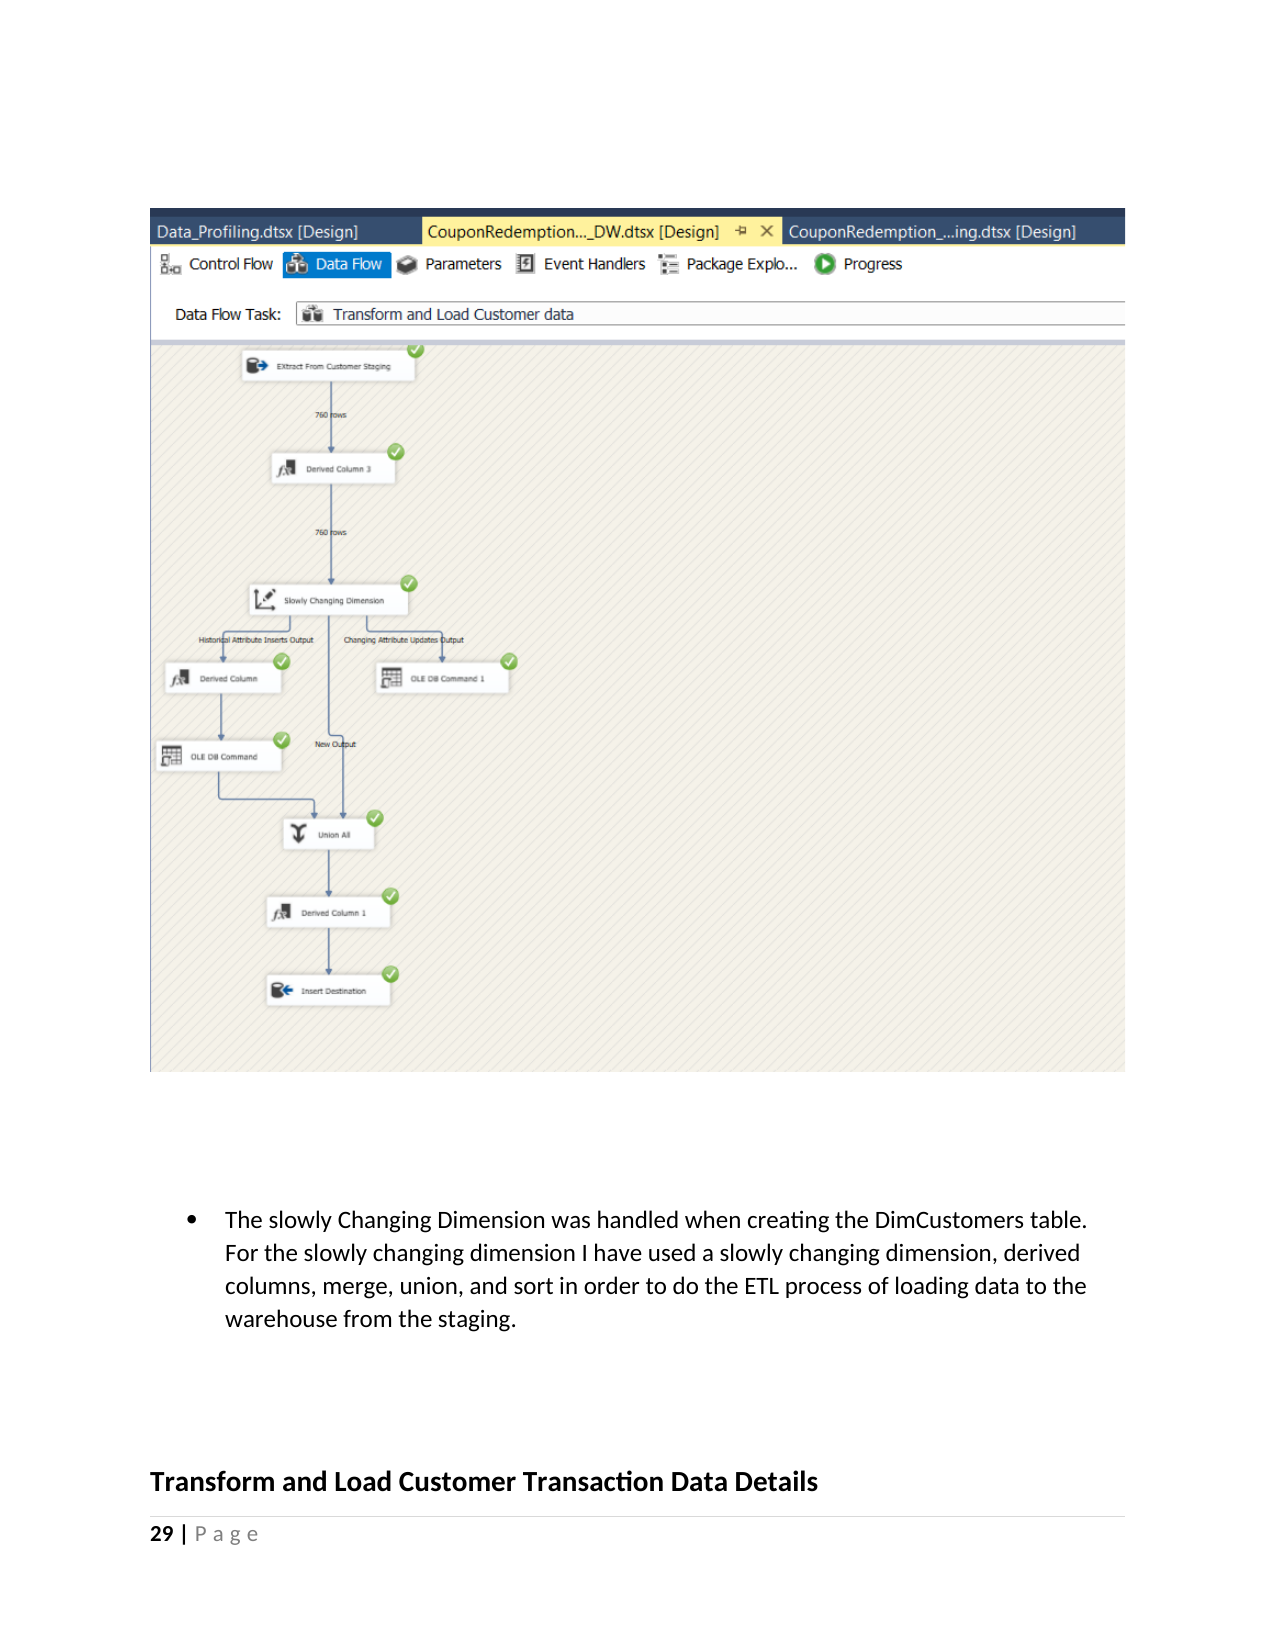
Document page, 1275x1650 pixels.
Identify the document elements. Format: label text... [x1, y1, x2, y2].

text Transform and Load Customer Transaction Data Details [150, 1463, 1125, 1499]
picture [150, 208, 1125, 1072]
list The slowly Changing Dimension was handled when creating the DimCustomers table. For the slowly changing dimension I have used a slowly changing dimension, derived columns, merge, union, and sort in order to do the ETL process of loading data to the warehouse from the staging. [187, 1204, 1125, 1334]
